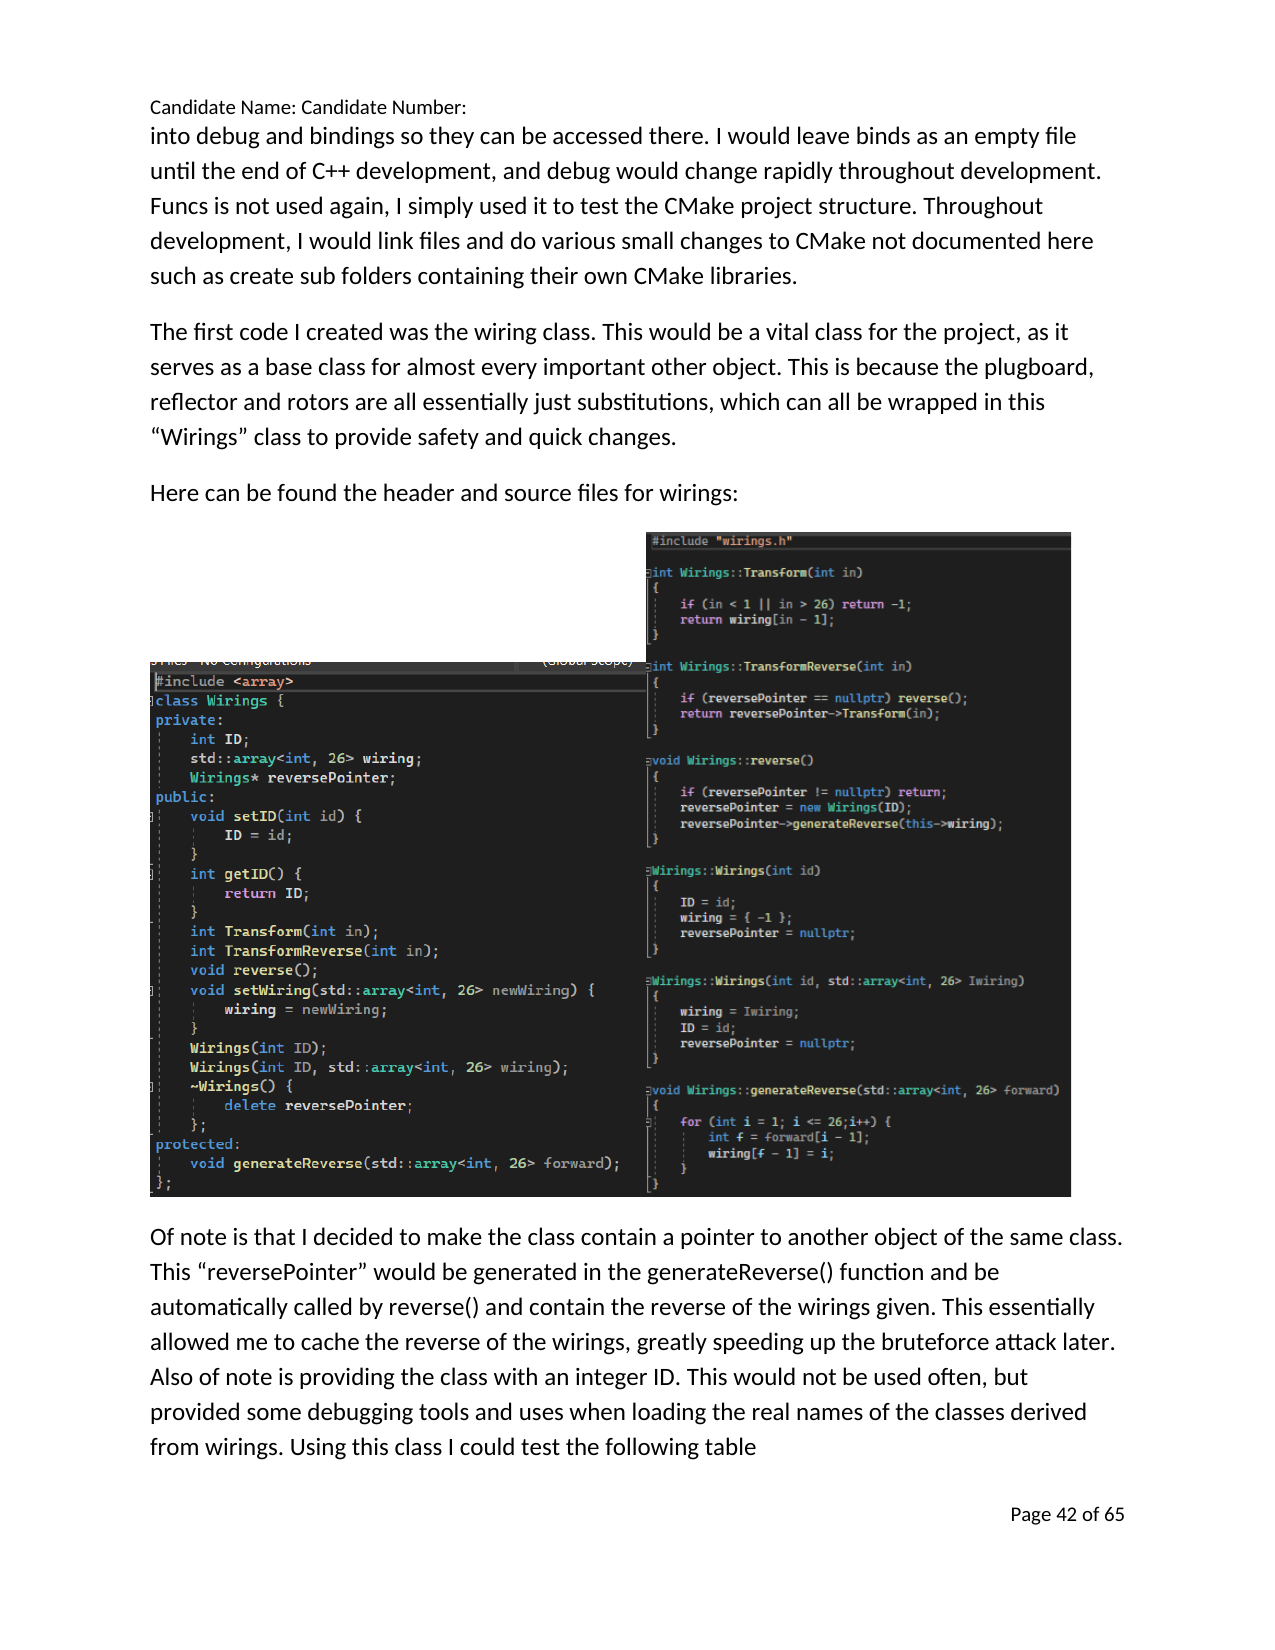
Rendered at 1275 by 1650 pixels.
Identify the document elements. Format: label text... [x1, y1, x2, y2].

text The first code I created was the wiring class. This would be a vital class for the project, as it serves as a base class for almost every important other object. This is because the plugboard, reflector and rotors are all essentially just substitutions, which can all be wrapped in this “Wirings” class to provide safety and quick changes. [150, 316, 1125, 451]
text Here can be found the header and source files for wirings: [150, 477, 1125, 507]
picture [150, 532, 1072, 1197]
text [150, 120, 1125, 291]
text Of note is that I decided to make the class contain a pointer to another object of the same class. This “reversePointer” would be generated in the generateReverse() function and be automatically called by reverse() and contain the reverse of the wirings given. This essentially allowed me to cache the reverse of the wirings, greatly speeding up the bruteforce attack later. Also of note is providing the class with an integer ID. This would not be used often, but provided some debugging tools and uses when loading the real names of the classes derived from wirings. Using this class I could test the following table [150, 1221, 1125, 1461]
